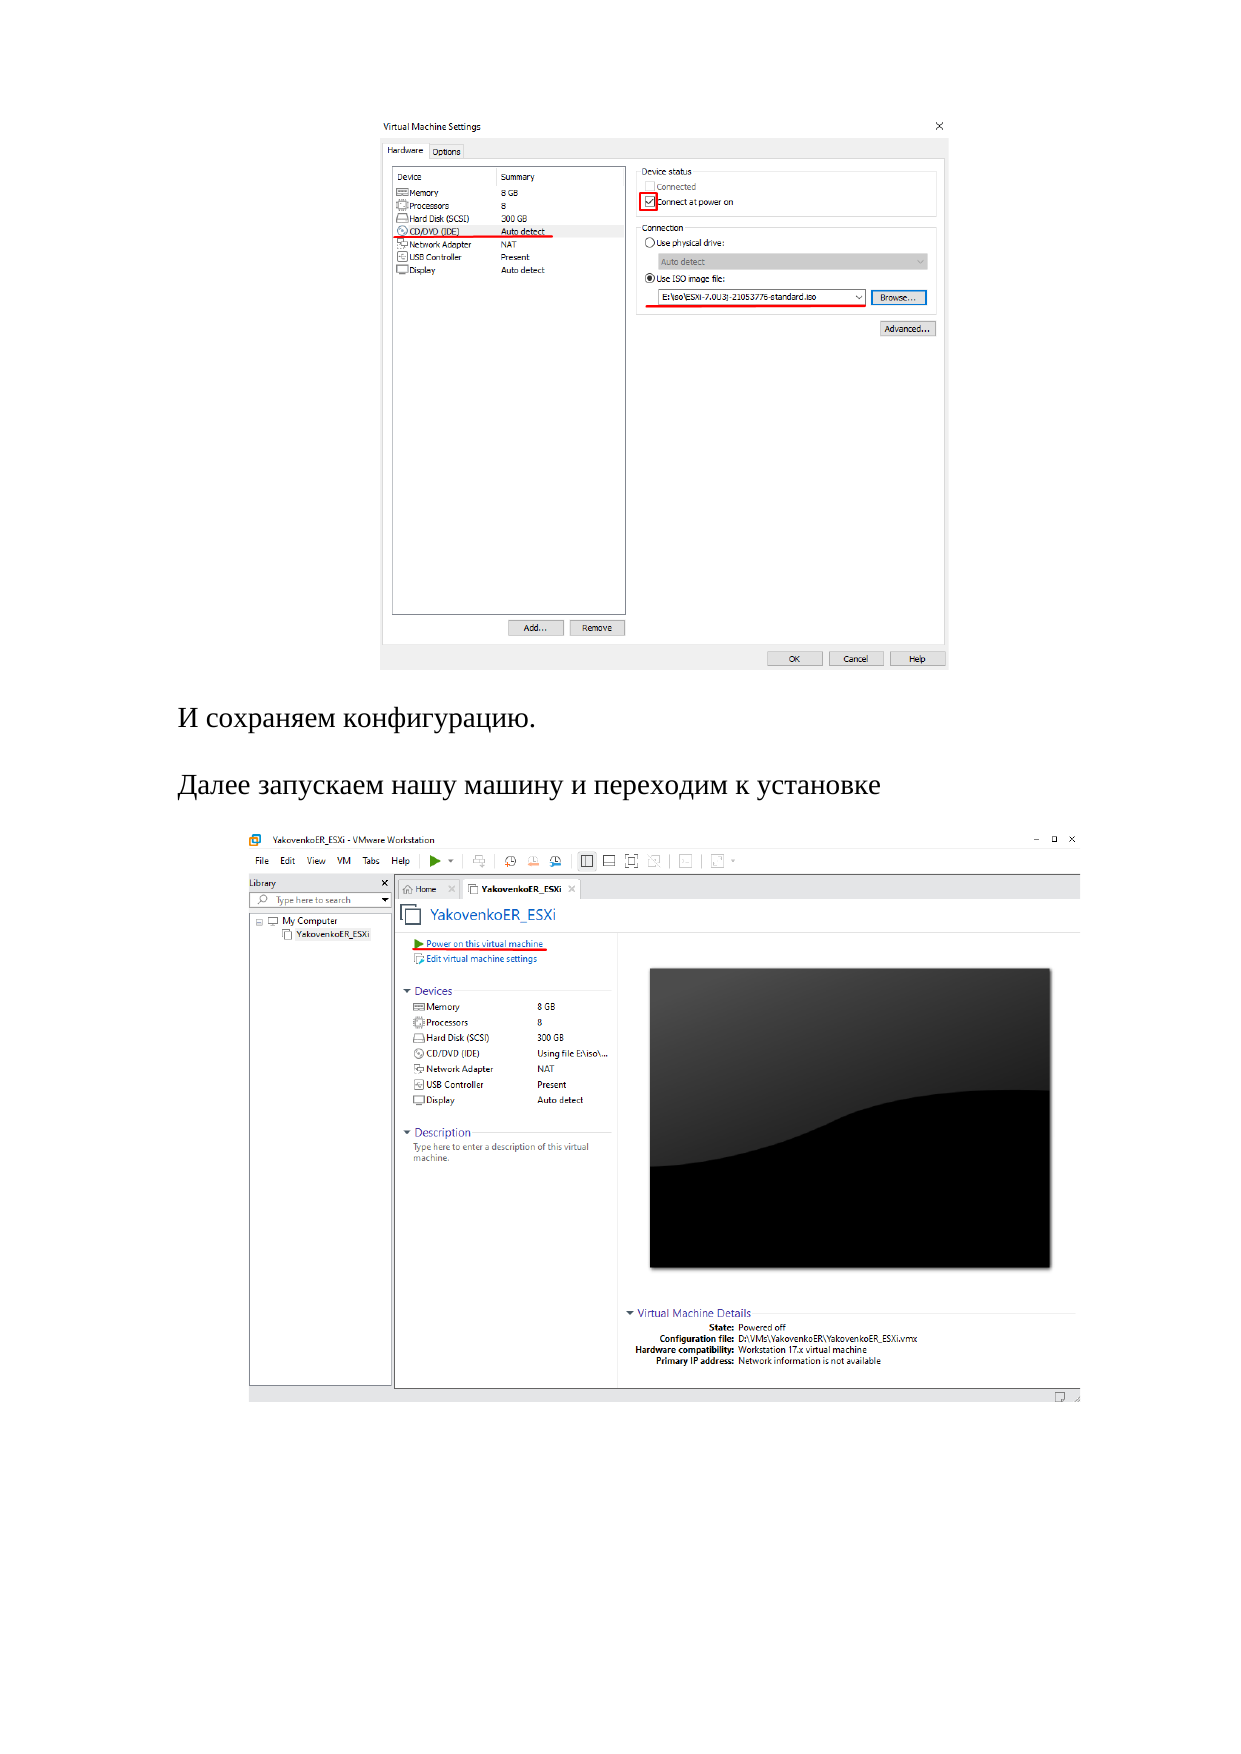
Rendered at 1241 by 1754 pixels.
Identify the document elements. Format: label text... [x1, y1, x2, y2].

picture [248, 834, 1080, 1402]
picture [380, 118, 949, 670]
text И сохраняем конфигурацию. [177, 700, 1152, 734]
text Далее запускаем нашу машину и переходим к установке [177, 767, 1152, 801]
